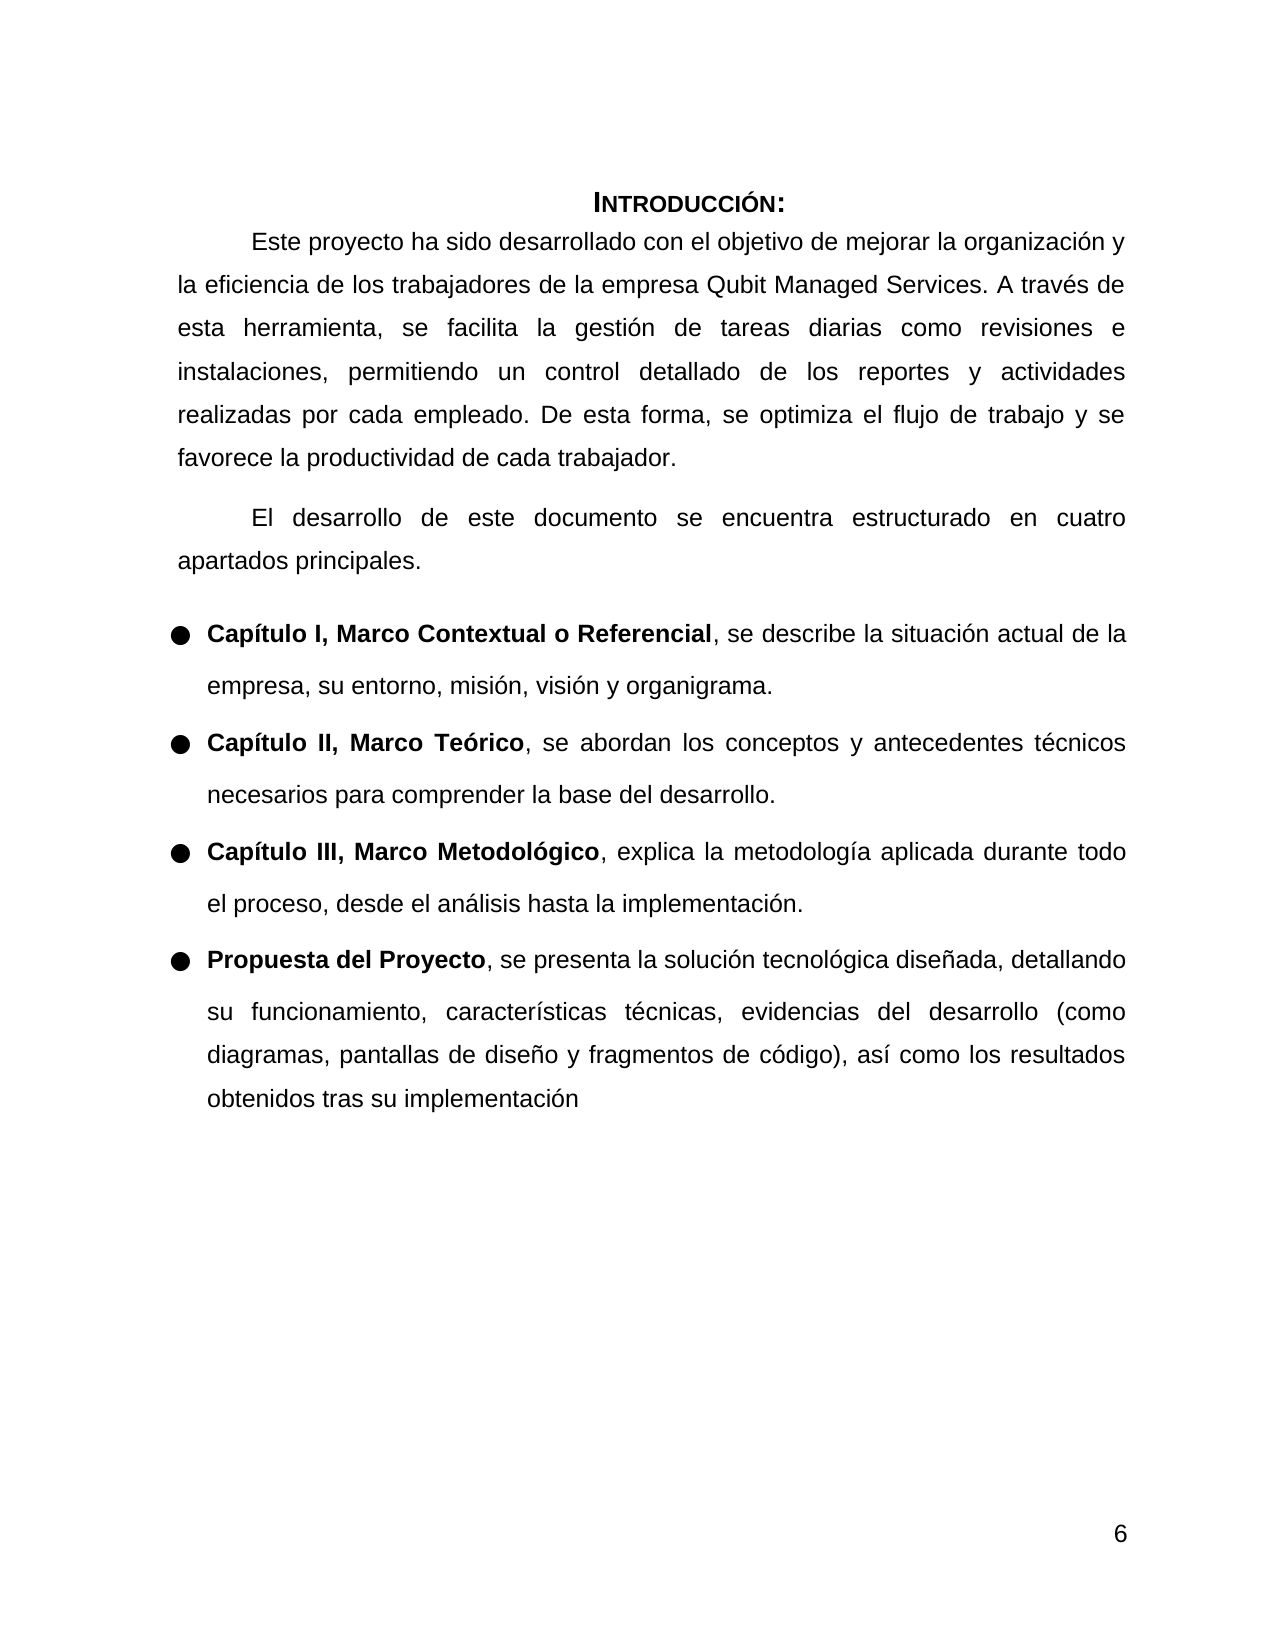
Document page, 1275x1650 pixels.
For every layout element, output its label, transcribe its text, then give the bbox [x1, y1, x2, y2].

list Propuesta del Proyecto, se presenta la solución tecnológica diseñada, detallando su funcionamiento, características técnicas, evidencias del desarrollo (como diagramas, pantallas de diseño y fragmentos de código), así como los resultados obtenidos tras su implementación [169, 932, 1127, 1112]
list Capítulo III, Marco Metodológico, explica la metodología aplicada durante todo el proceso, desde el análisis hasta la implementación. [169, 823, 1127, 917]
subtitle Introducción: [177, 185, 1127, 219]
list Capítulo II, Marco Teórico, se abordan los conceptos y antecedentes técnicos necesarios para comprender la base del desarrollo. [169, 714, 1127, 808]
text Este proyecto ha sido desarrollado con el objetivo de mejorar la organización y la eficiencia de los trabajadores de la empresa Qubit Managed Services. A través de esta herramienta, se facilita la gestión de tareas diarias como revisiones e instalaciones, permitiendo un control detallado de los reportes y actividades realizadas por cada empleado. De esta forma, se optimiza el flujo de trabajo y se favorece la productividad de cada trabajador. [177, 227, 1127, 471]
list Capítulo I, Marco Contextual o Referencial, se describe la situación actual de la empresa, su entorno, misión, visión y organigrama. [169, 605, 1127, 700]
text El desarrollo de este documento se encuentra estructurado en cuatro apartados principales. [177, 502, 1127, 574]
